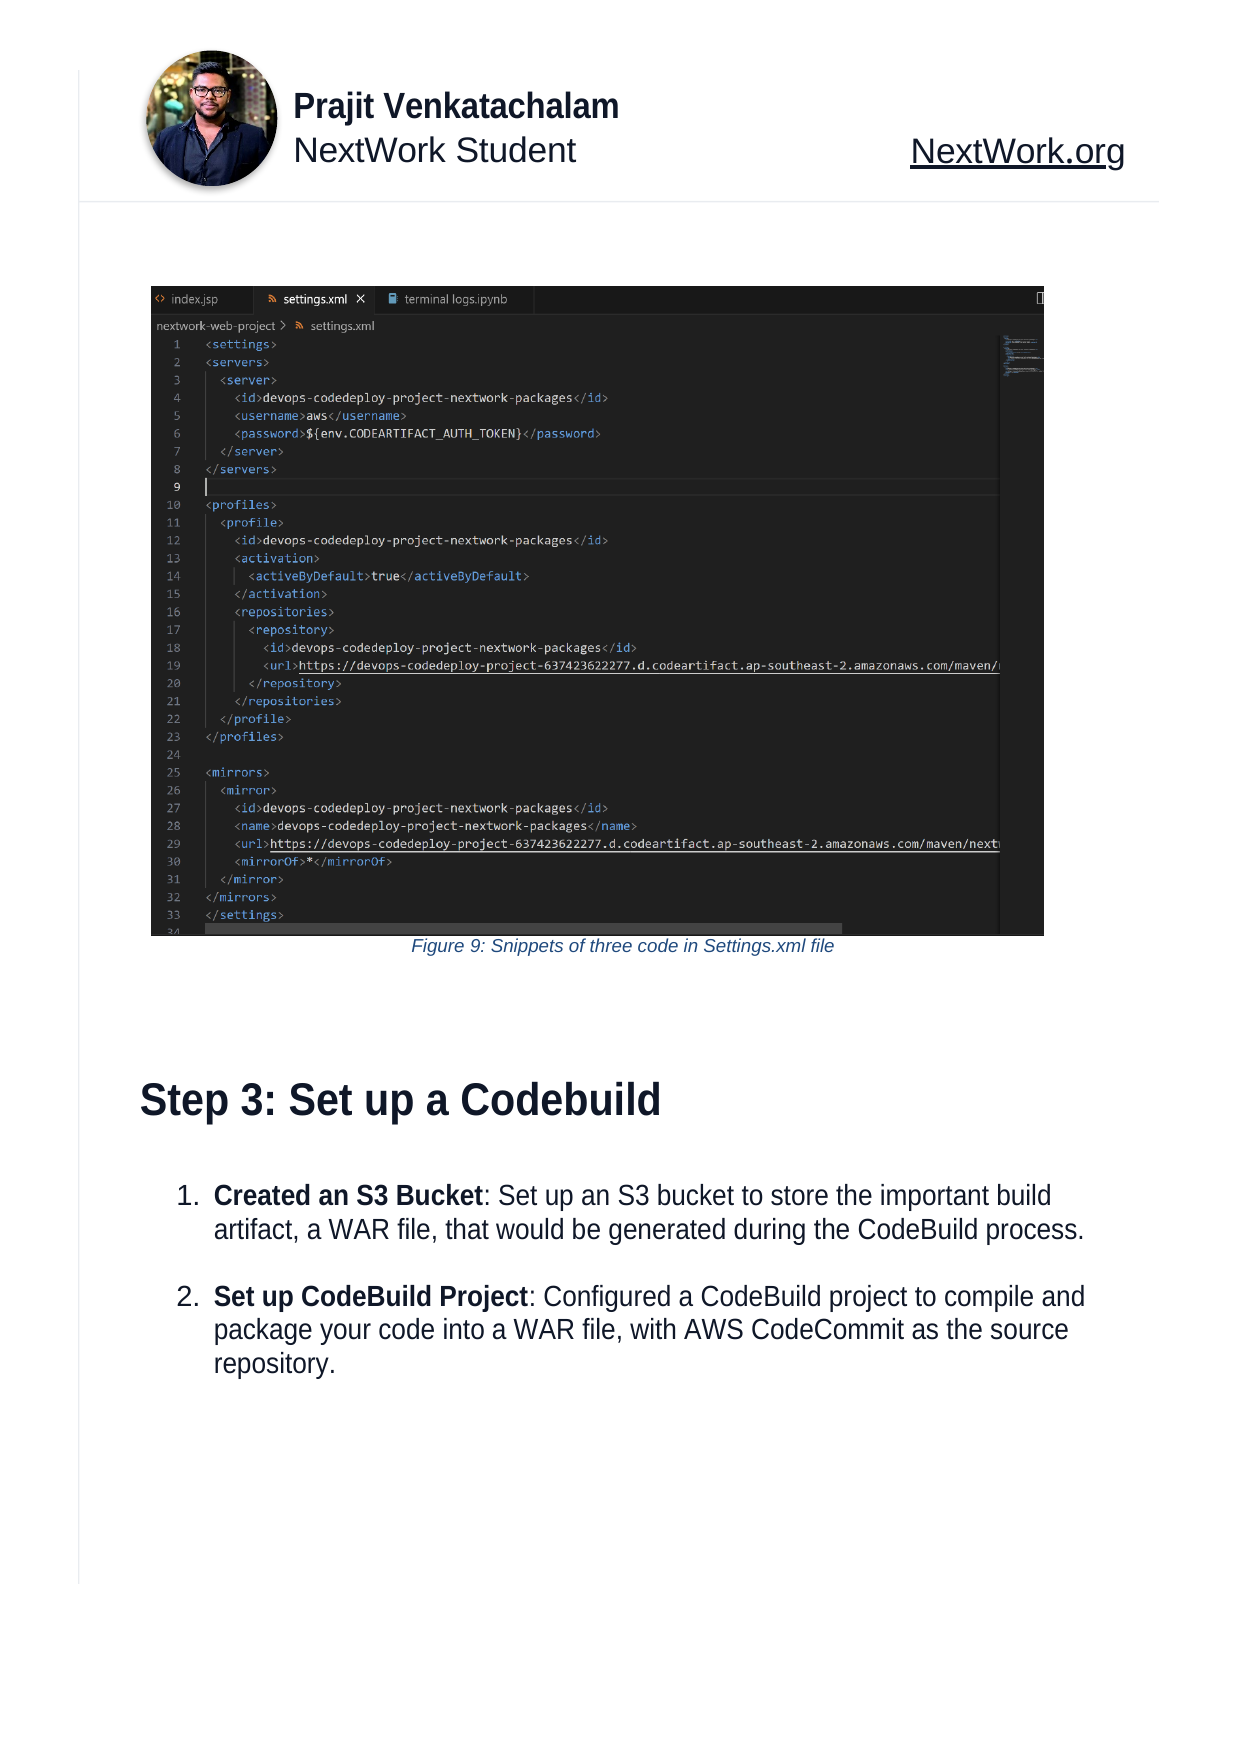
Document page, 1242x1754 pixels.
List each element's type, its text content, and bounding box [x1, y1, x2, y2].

picture [146, 50, 278, 186]
subtitle Created an S3 Bucket: Set up an S3 bucket to store the important build artifact, a WAR file, that would be generated during the CodeBuild process. [176, 1178, 1106, 1245]
picture [151, 286, 1044, 936]
text Figure 9: Snippets of three code in Settings.xml file [139, 935, 1106, 957]
subtitle Step 3: Set up a Codebuild [139, 1073, 1106, 1126]
subtitle Set up CodeBuild Project: Configured a CodeBuild project to compile and package your code into a WAR file, with AWS CodeCommit as the source repository. [176, 1279, 1106, 1379]
